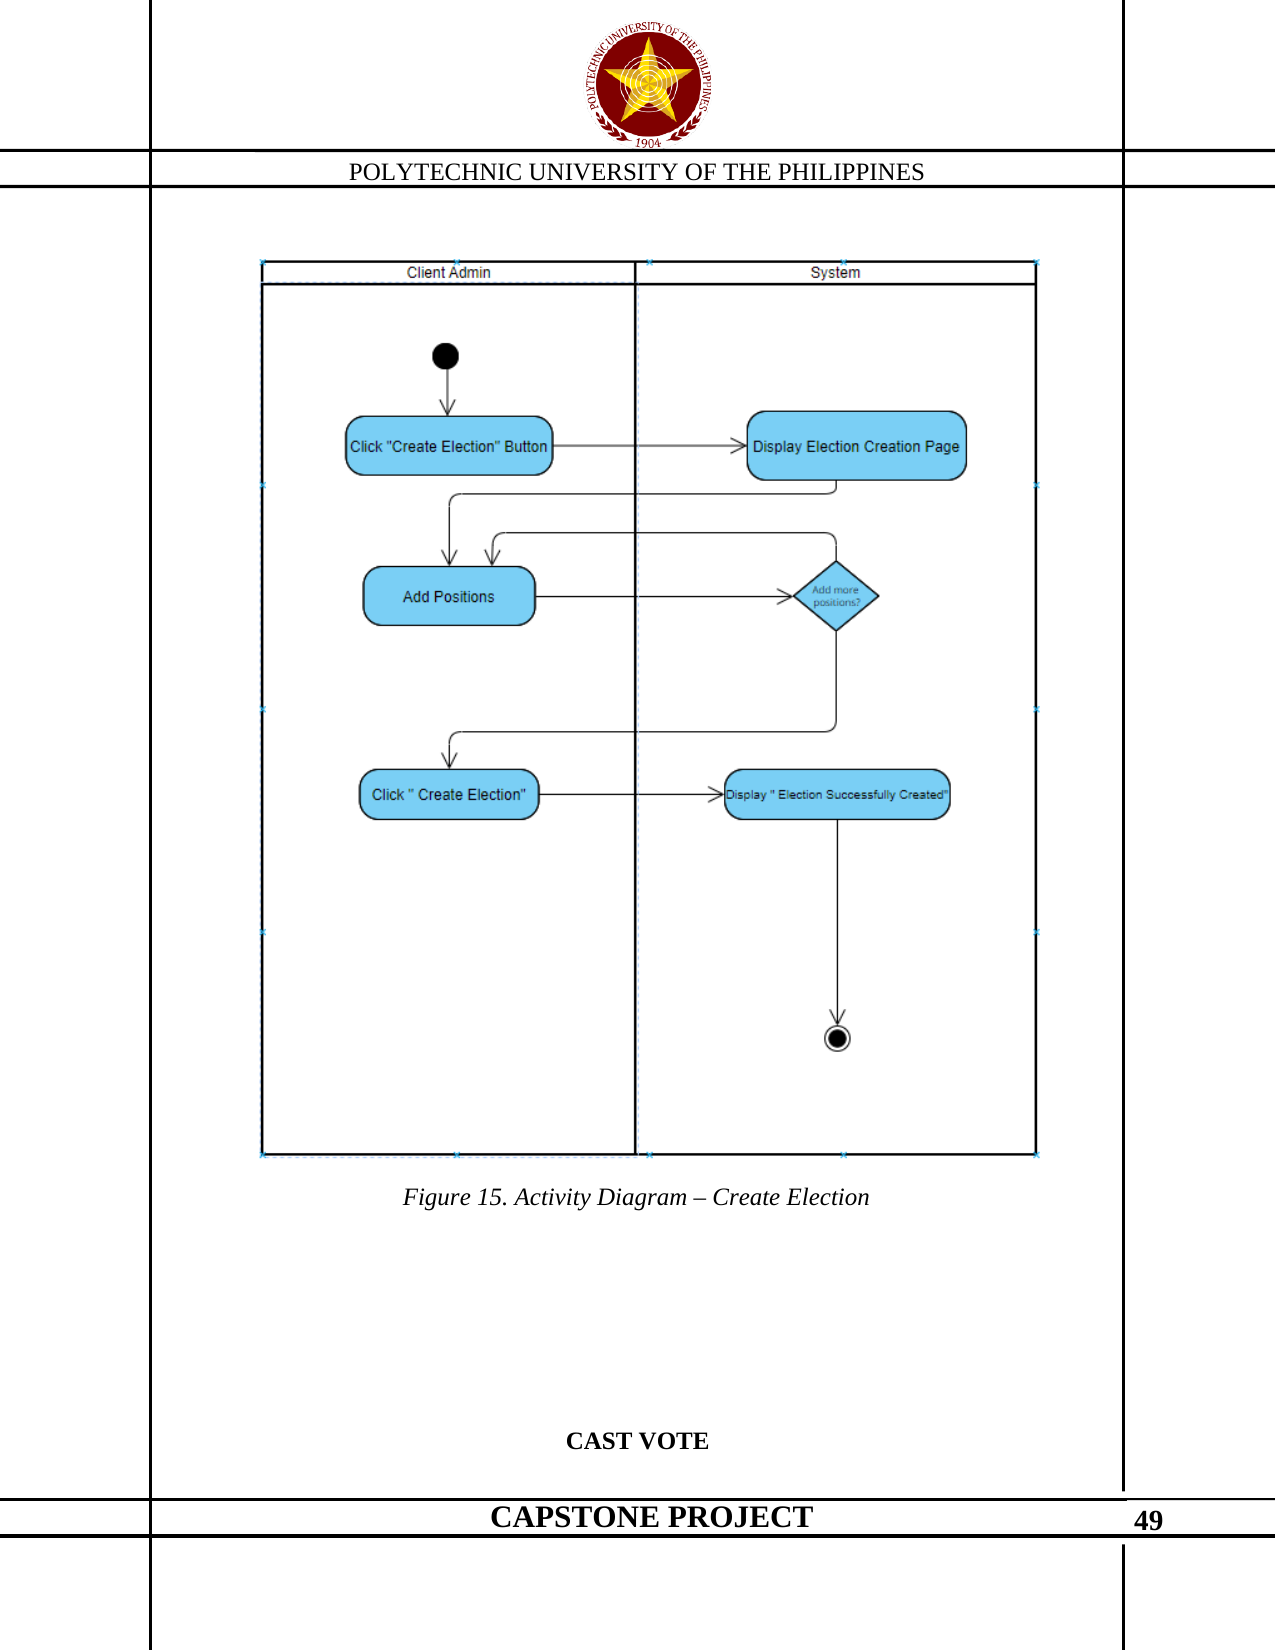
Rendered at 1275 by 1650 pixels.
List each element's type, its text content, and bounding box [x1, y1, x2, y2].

picture [256, 253, 1040, 1162]
picture [583, 20, 712, 148]
text CAST VOTE [165, 1426, 1110, 1455]
text Figure 15. Activity Diagram – Create Election [165, 1182, 1110, 1211]
